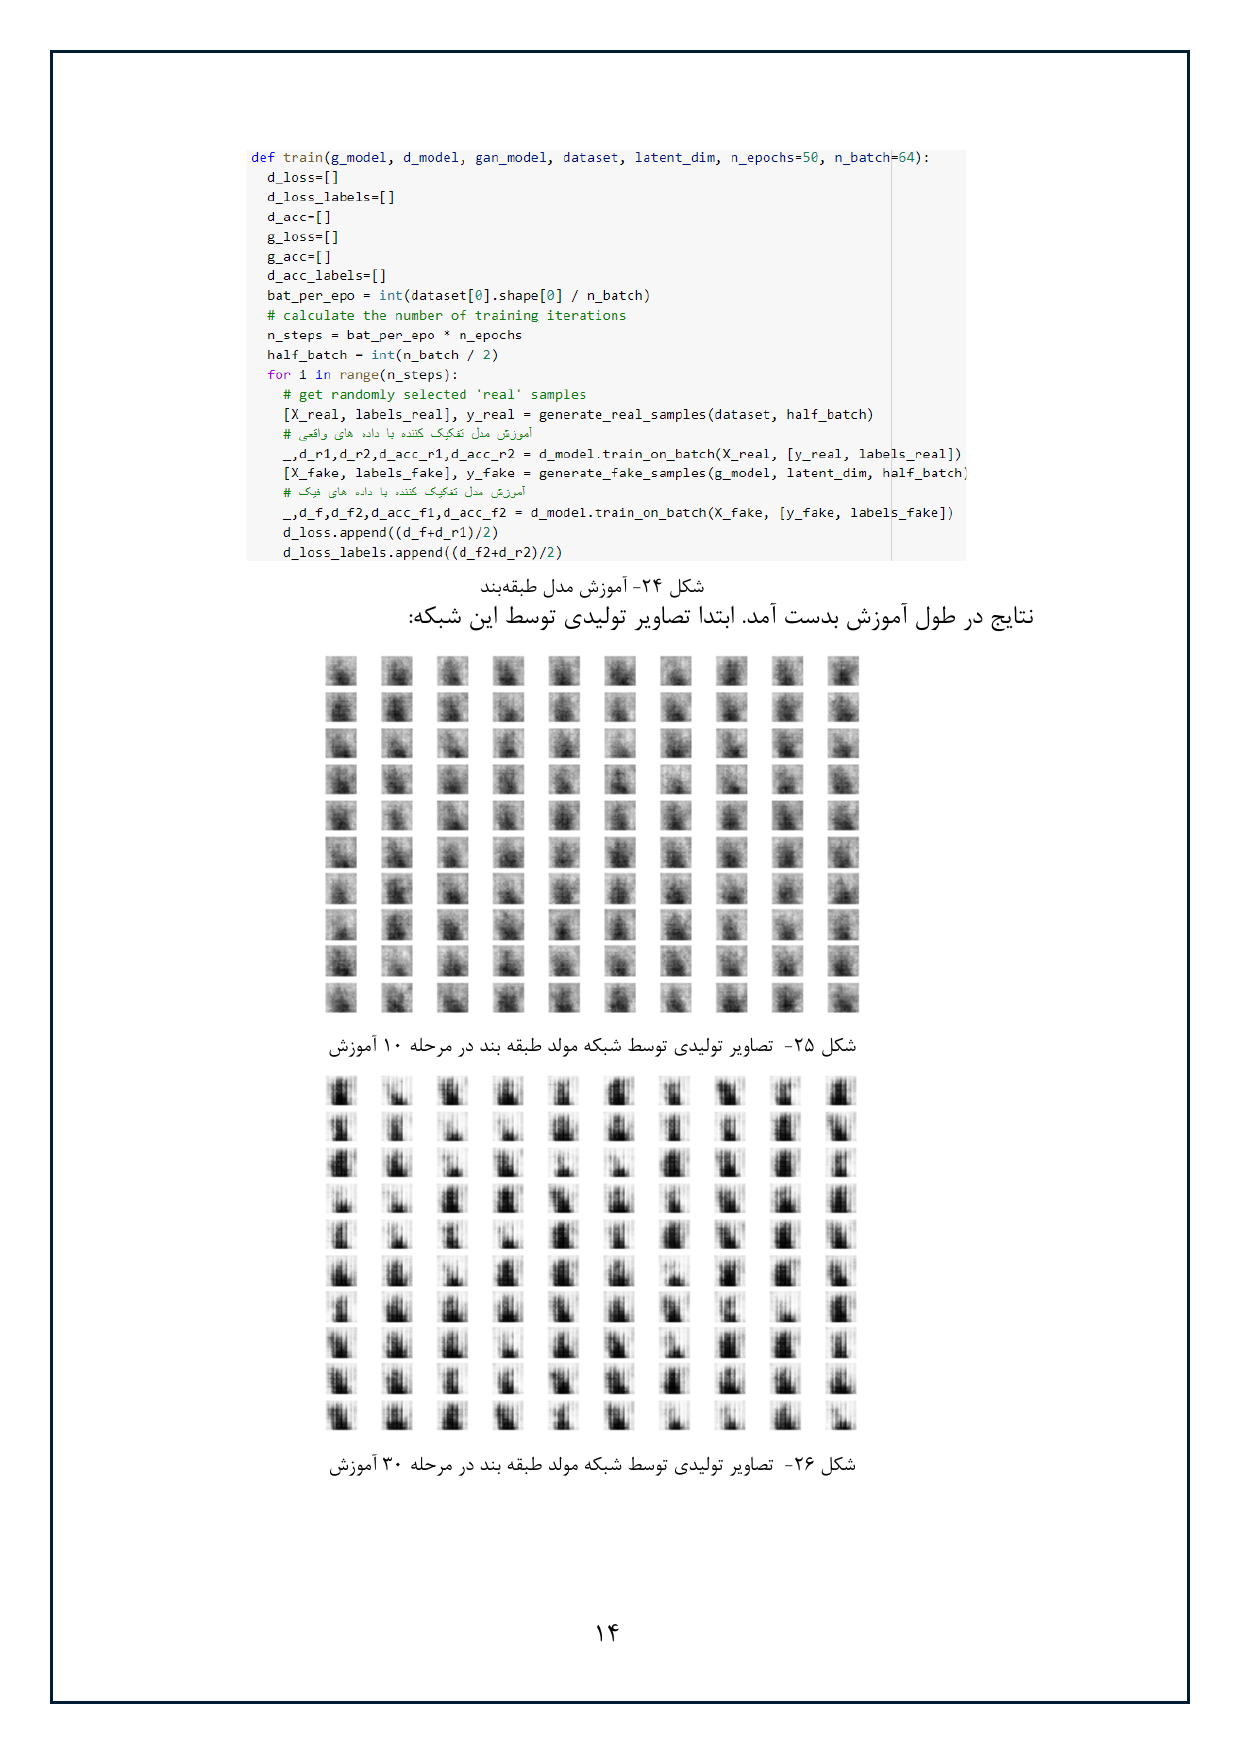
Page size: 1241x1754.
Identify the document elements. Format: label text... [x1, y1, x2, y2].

picture [246, 150, 967, 561]
text نتایج در طول آموزش بدست آمد. ابتدا تصاویر تولیدی توسط این شبکه: [150, 604, 1063, 633]
text شکل 26- تصاویر تولیدی توسط شبکه مولد طبقه بند در مرحله ۳0 آموزش [150, 1455, 1063, 1478]
text شکل 24- آموزش مدل طبقه‌بند [150, 578, 1063, 601]
picture [321, 1063, 863, 1439]
text شکل 25- تصاویر تولیدی توسط شبکه مولد طبقه بند در مرحله 10 آموزش [150, 1037, 1063, 1060]
picture [321, 650, 862, 1021]
